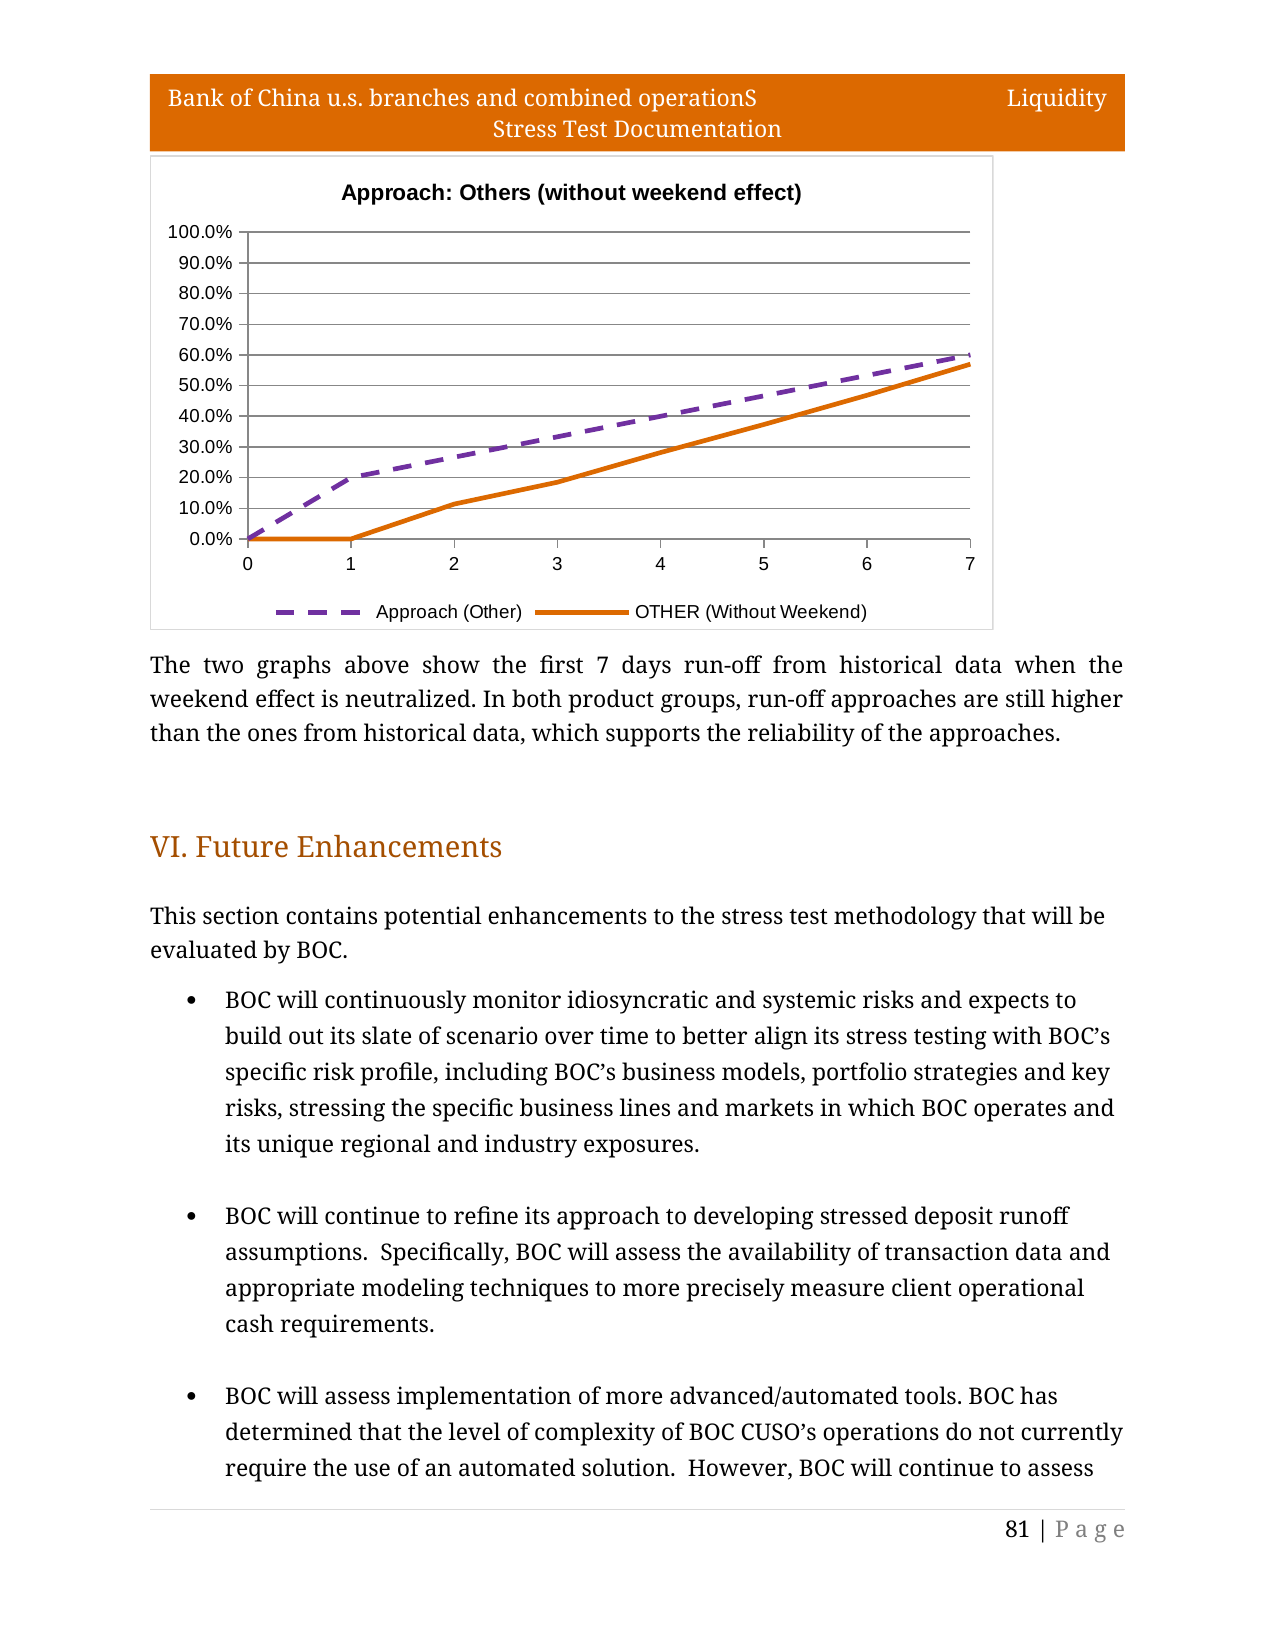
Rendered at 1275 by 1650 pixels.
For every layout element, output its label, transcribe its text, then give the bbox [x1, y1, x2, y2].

list BOC will continuously monitor idiosyncratic and systemic risks and expects to build out its slate of scenario over time to better align its stress testing with BOC’s specific risk profile, including BOC’s business models, portfolio strategies and key risks, stressing the specific business lines and markets in which BOC operates and its unique regional and industry exposures. [187, 984, 1125, 1159]
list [187, 1380, 1125, 1483]
subtitle VI. Future Enhancements [150, 826, 1125, 866]
text The two graphs above show the first 7 days run-off from historical data when the weekend effect is neutralized. In both product groups, run-off approaches are still higher than the ones from historical data, which supports the reliability of the approaches. [150, 649, 1125, 748]
list BOC will continue to refine its approach to developing stressed deposit runoff assumptions. Specifically, BOC will assess the availability of transaction data and appropriate modeling techniques to more precisely measure client operational cash requirements. [187, 1200, 1125, 1339]
text This section contains potential enhancements to the stress test methodology that will be evaluated by BOC. [150, 900, 1125, 965]
